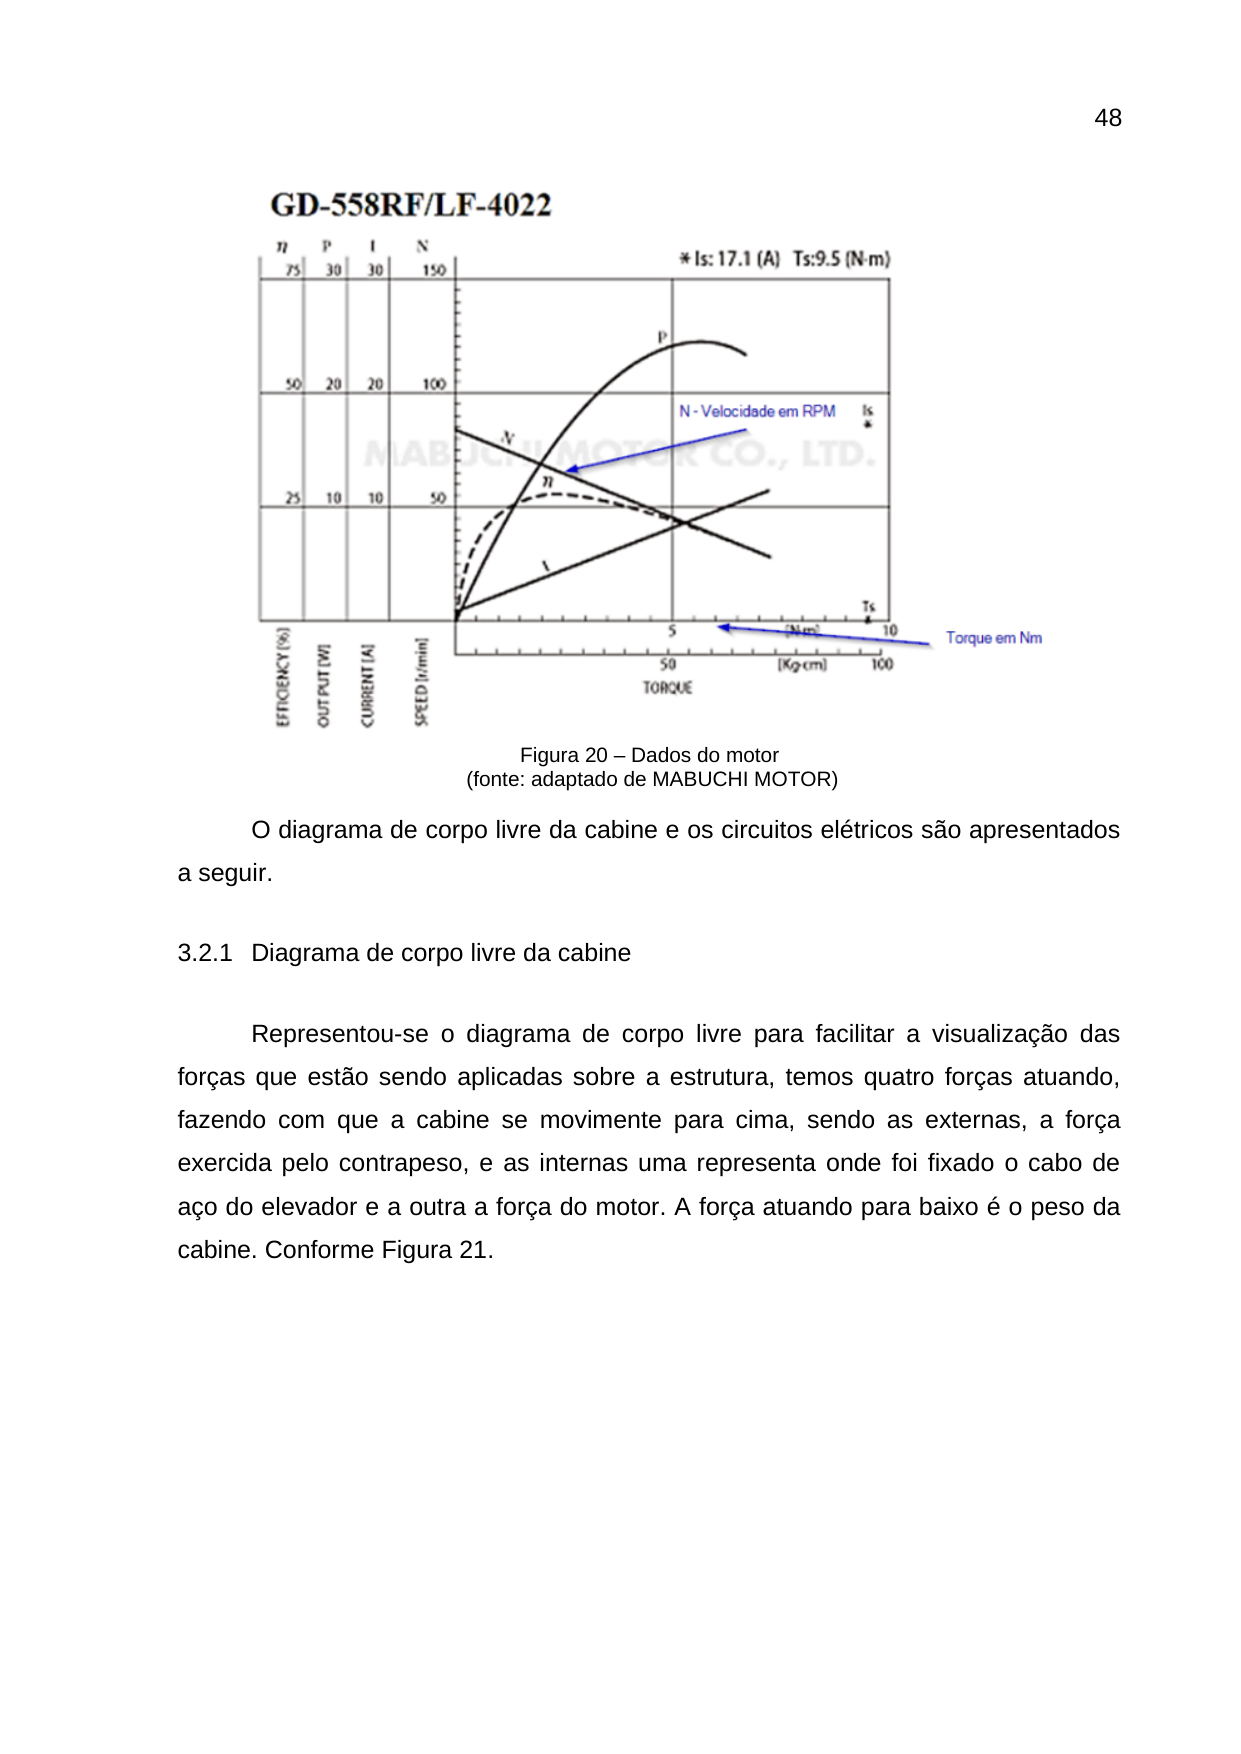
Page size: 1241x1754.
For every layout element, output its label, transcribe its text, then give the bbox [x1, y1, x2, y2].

picture [247, 177, 1052, 729]
text Representou-se o diagrama de corpo livre para facilitar a visualização das forças que estão sendo aplicadas sobre a estrutura, temos quatro forças atuando, fazendo com que a cabine se movimente para cima, sendo as externas, a força exercida pelo contrapeso, e as internas uma representa onde foi fixado o cabo de aço do elevador e a outra a força do motor. A força atuando para baixo é o peso da cabine. Conforme Figura 21. [177, 1019, 1122, 1263]
text Figura 20 – Dados do motor [177, 743, 1122, 767]
subtitle Diagrama de corpo livre da cabine [177, 938, 1122, 967]
text (fonte: adaptado de MABUCHI MOTOR) [177, 767, 1122, 791]
text O diagrama de corpo livre da cabine e os circuitos elétricos são apresentados a seguir. [177, 815, 1122, 887]
